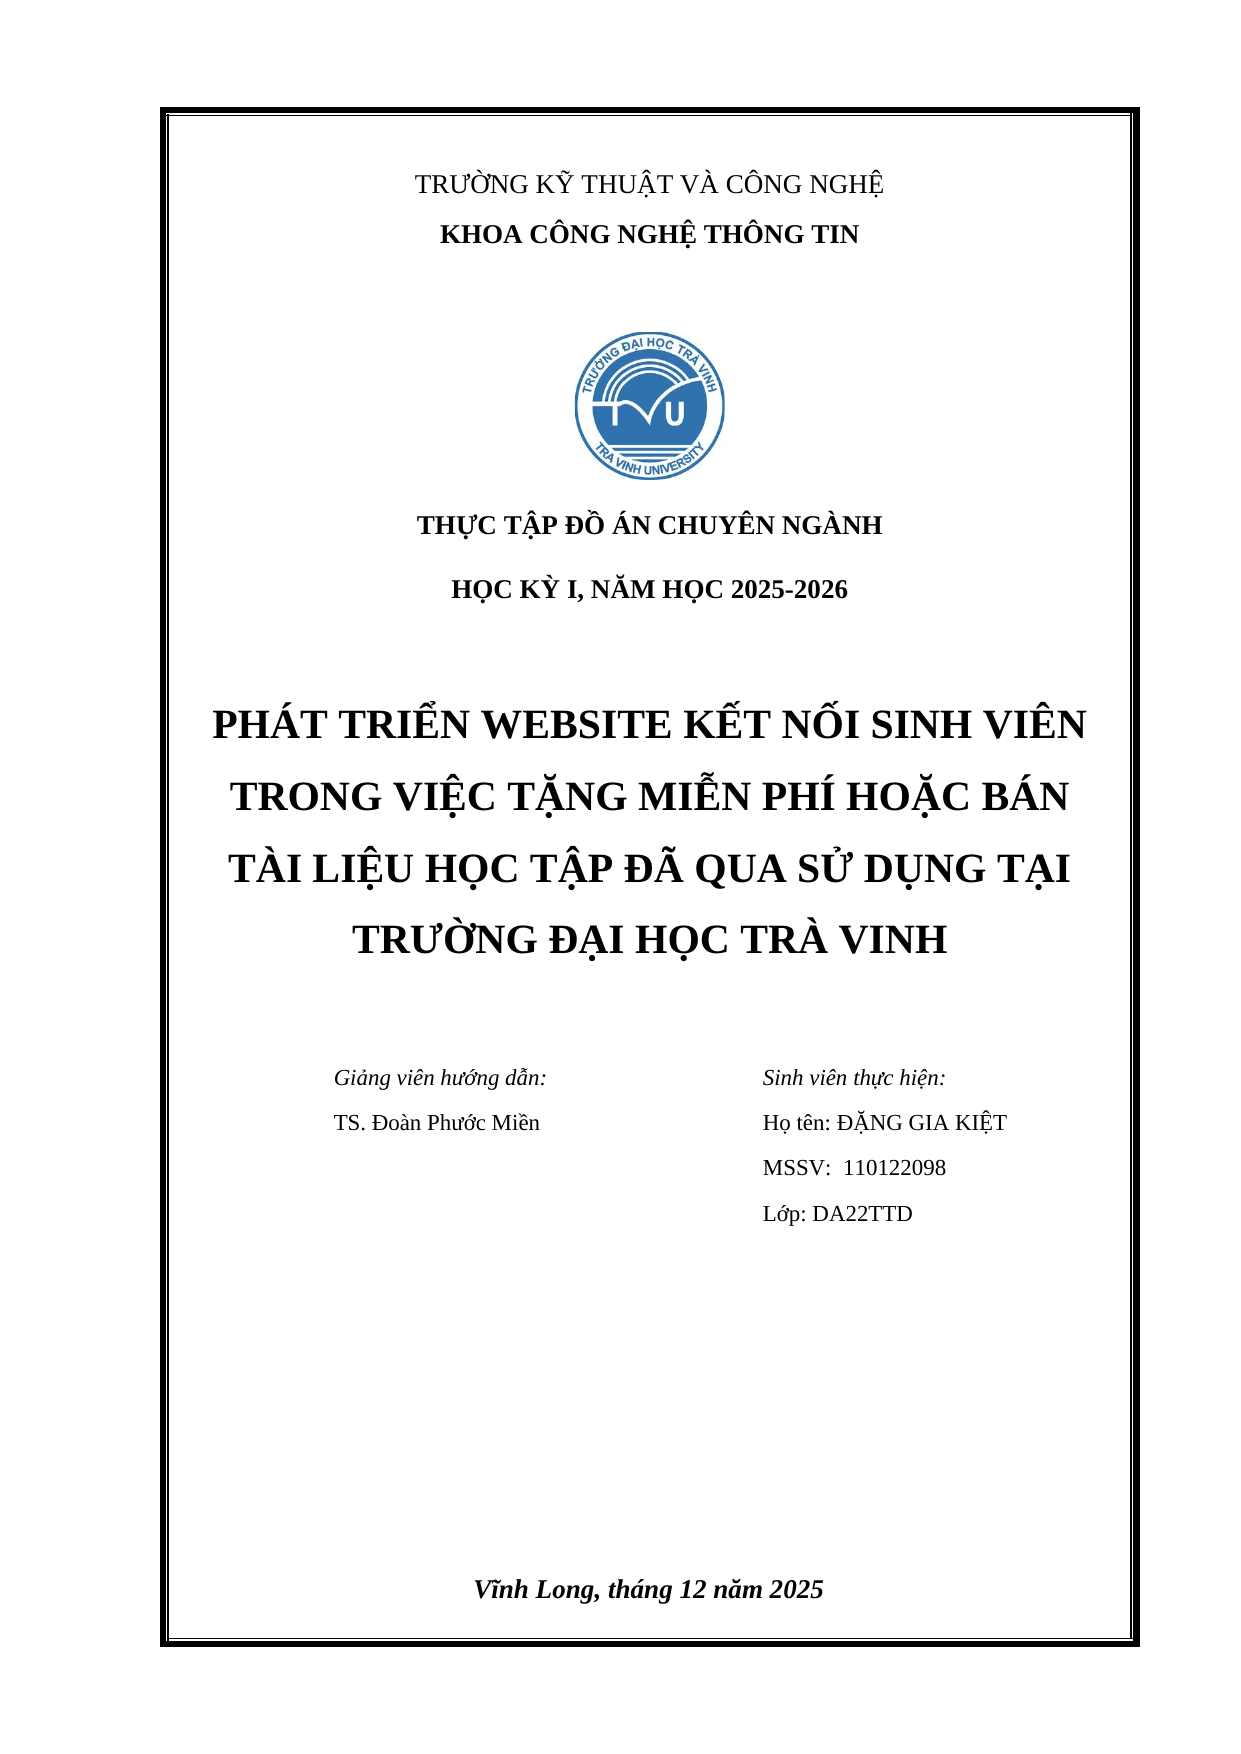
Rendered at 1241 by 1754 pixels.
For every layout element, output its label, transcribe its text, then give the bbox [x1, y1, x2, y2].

text KHOA CÔNG NGHỆ THÔNG TIN [177, 218, 1122, 250]
text PHÁT TRIỂN WEBSITE KẾT NỐI SINH VIÊN TRONG VIỆC TẶNG MIỄN PHÍ HOẶC BÁN TÀI LIỆU HỌC TẬP ĐÃ QUA SỬ DỤNG TẠI TRƯỜNG ĐẠI HỌC TRÀ VINH [177, 699, 1122, 963]
text THỰC TẬP ĐỒ ÁN CHUYÊN NGÀNH [177, 509, 1122, 541]
picture [574, 332, 725, 480]
text Vĩnh Long, tháng 12 năm 2025 [177, 1573, 1122, 1605]
text HỌC KỲ I, NĂM HỌC 2025-2026 [177, 573, 1122, 604]
text TRƯỜNG KỸ THUẬT VÀ CÔNG NGHỆ [177, 168, 1122, 199]
